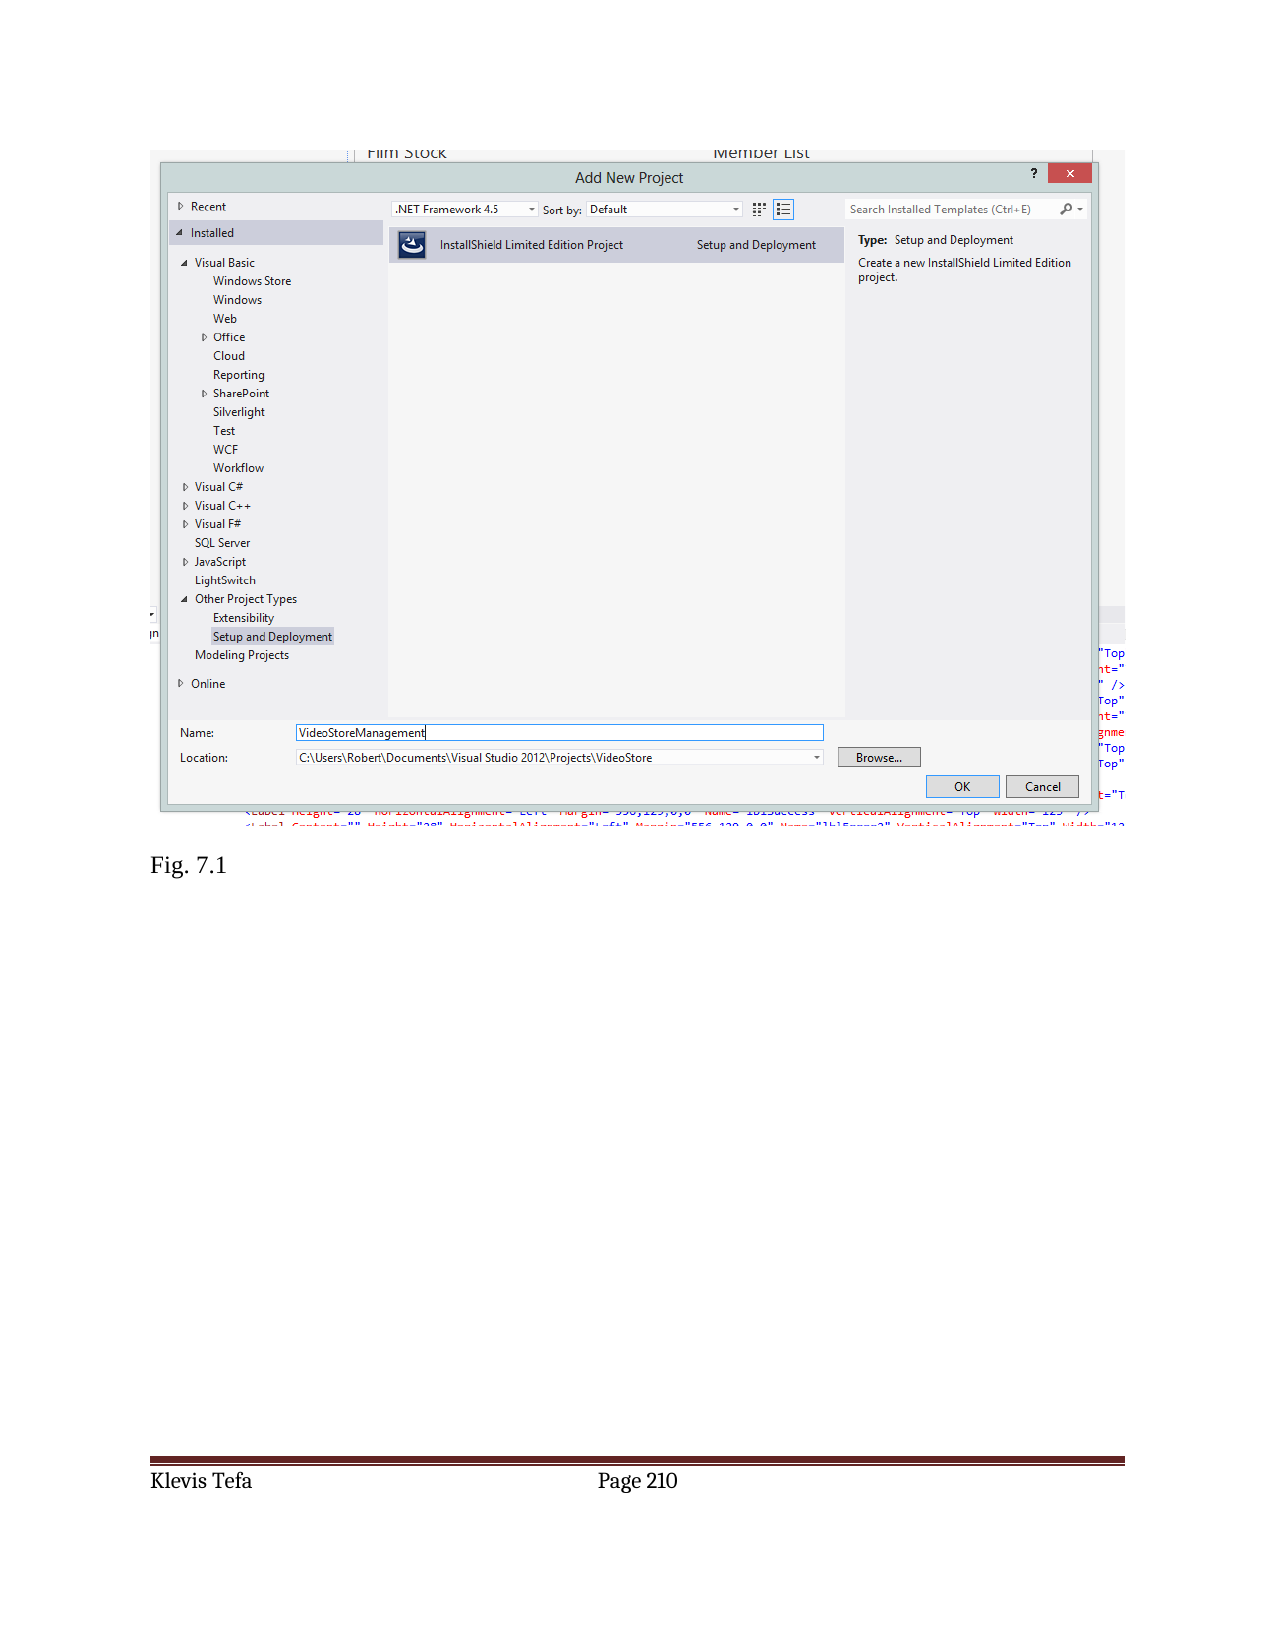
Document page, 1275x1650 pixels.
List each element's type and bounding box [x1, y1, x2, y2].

picture [150, 150, 1125, 826]
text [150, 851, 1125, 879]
